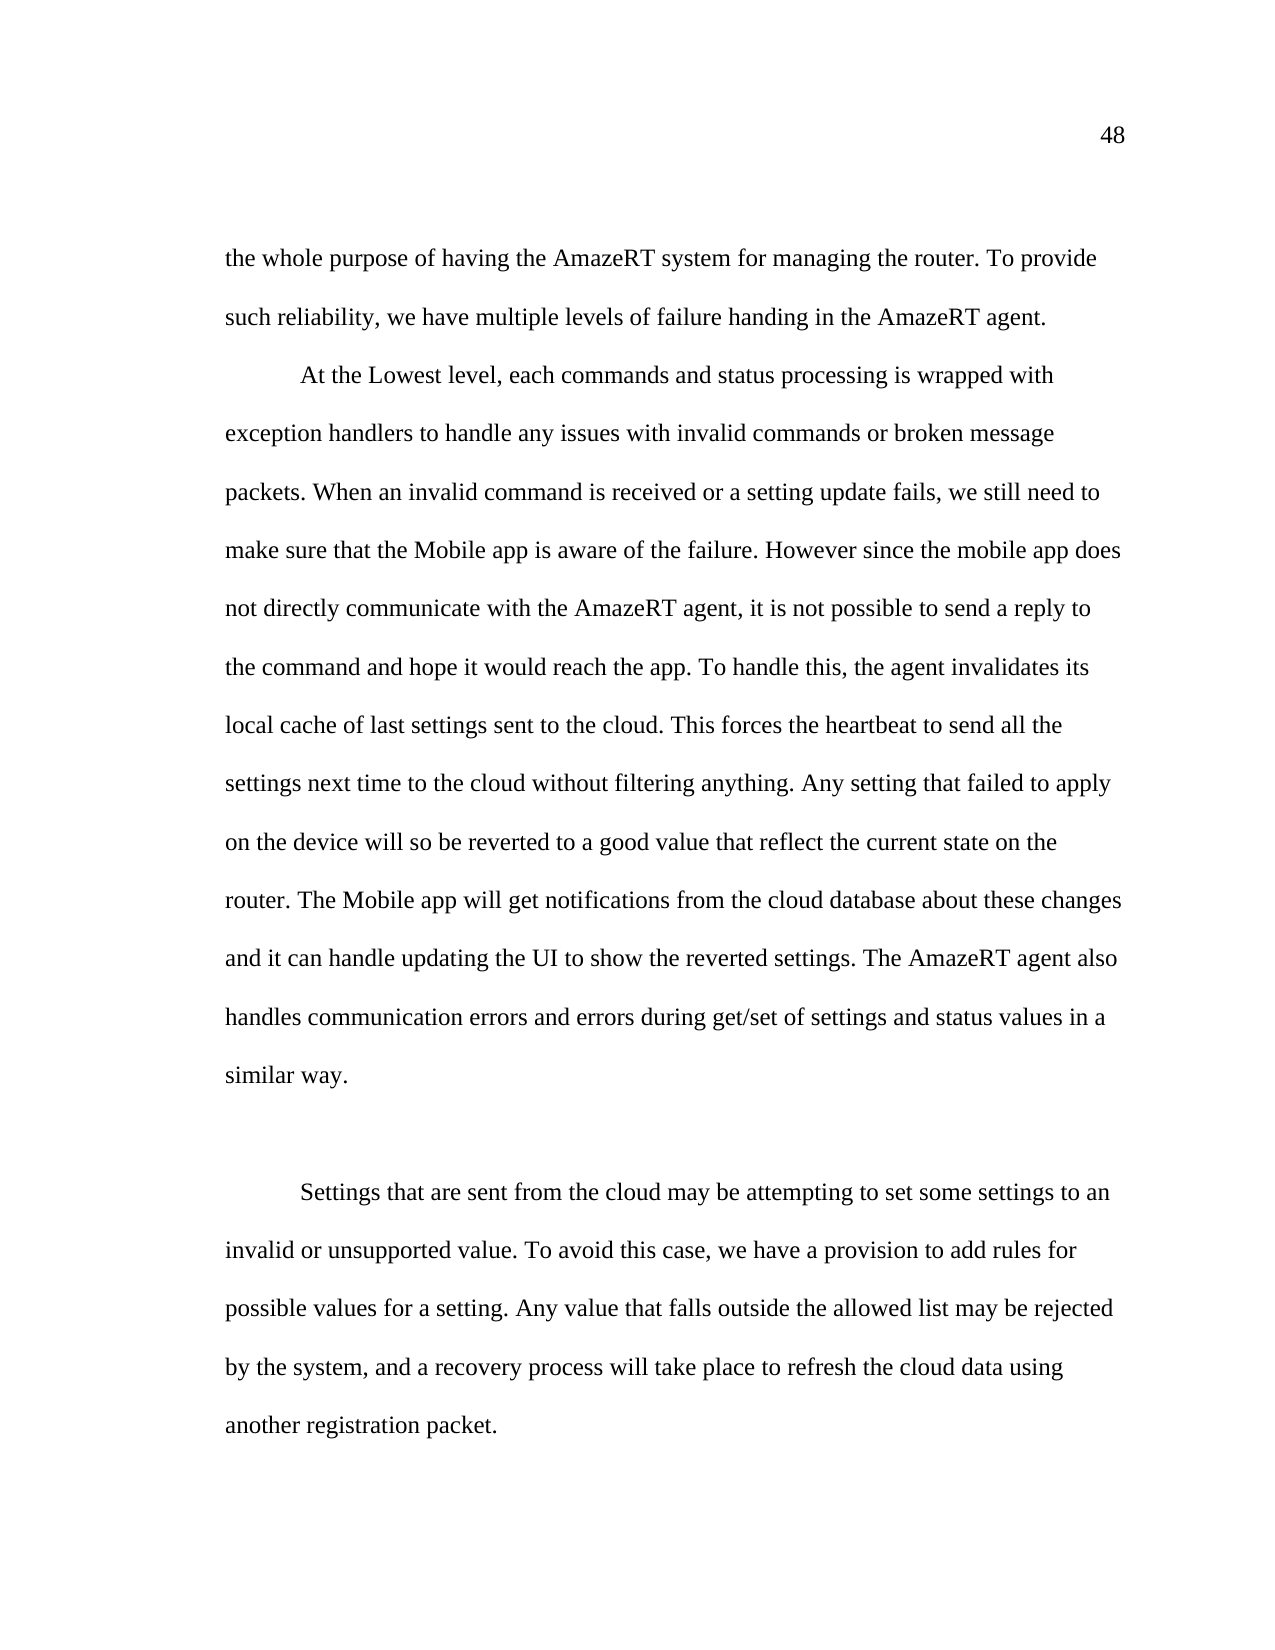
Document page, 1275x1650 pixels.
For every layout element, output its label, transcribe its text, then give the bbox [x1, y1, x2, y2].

text At the Lowest level, each commands and status processing is wrapped with exception handlers to handle any issues with invalid commands or broken message packets. When an invalid command is received or a setting update fails, we still need to make sure that the Mobile app is aware of the failure. However since the mobile app does not directly communicate with the AmazeRT agent, it is not possible to send a reply to the command and hope it would reach the app. To handle this, the agent invalidates its local cache of last settings sent to the cloud. This forces the heartbeat to send all the settings next time to the cloud without filtering anything. Any setting that failed to apply on the device will so be reverted to a good value that reflect the current state on the router. The Mobile app will get notifications from the cloud database about these changes and it can handle updating the UI to show the reverted settings. The AmazeRT agent also handles communication errors and errors during get/set of settings and status values in a similar way. [225, 337, 1125, 1095]
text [225, 220, 1125, 337]
text Settings that are sent from the cloud may be attempting to set some settings to an invalid or unsupported value. To avoid this case, we have a provision to add rules for possible values for a setting. Any value that falls outside the allowed list may be rejected by the system, and a recovery process will take place to refresh the cloud data using another registration packet. [225, 1153, 1125, 1445]
